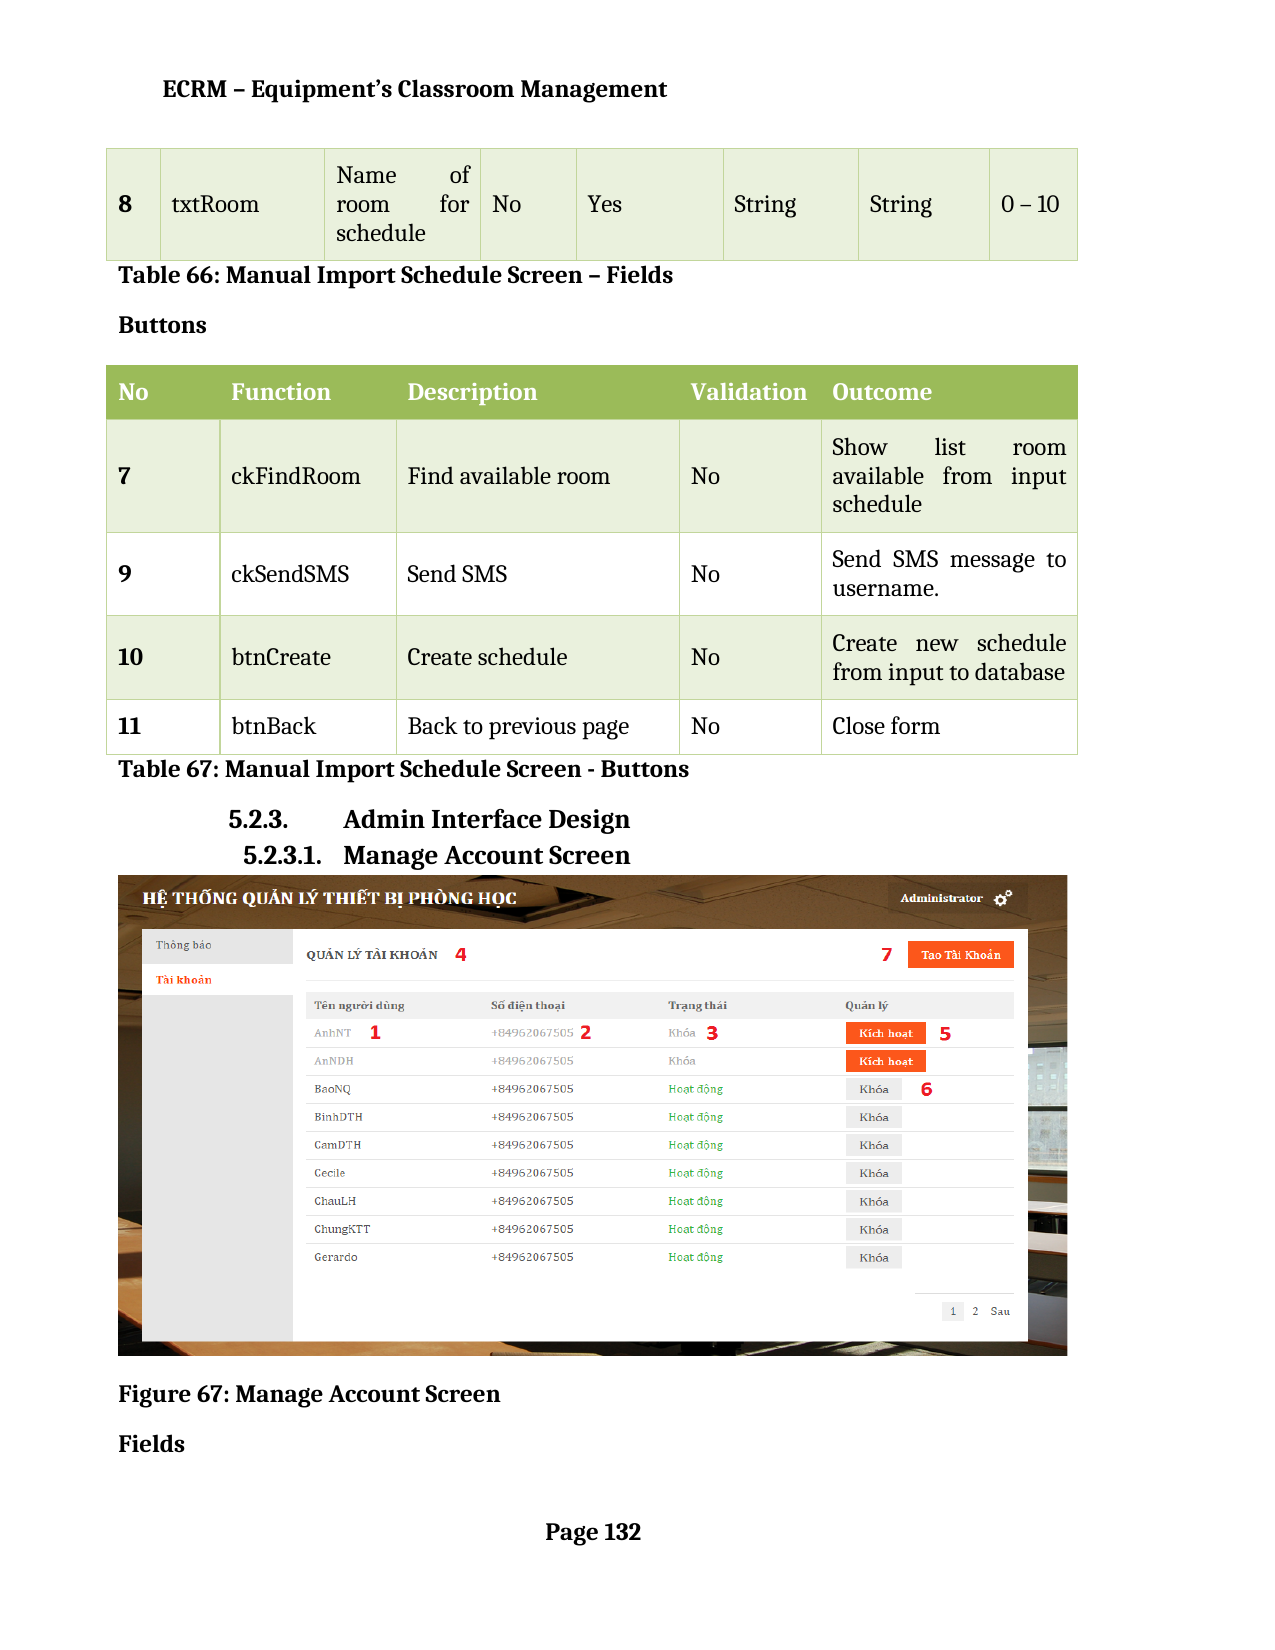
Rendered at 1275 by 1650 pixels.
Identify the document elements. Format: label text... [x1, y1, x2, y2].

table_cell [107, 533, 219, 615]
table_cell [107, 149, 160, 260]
text Table : Manual Import Schedule Screen - Buttons [118, 755, 1068, 783]
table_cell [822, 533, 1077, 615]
list Admin Interface Design [228, 804, 1068, 835]
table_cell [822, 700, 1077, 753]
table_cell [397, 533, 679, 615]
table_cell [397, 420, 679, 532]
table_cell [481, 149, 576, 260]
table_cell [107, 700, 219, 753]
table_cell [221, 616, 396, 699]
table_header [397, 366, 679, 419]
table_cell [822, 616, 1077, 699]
text Figure : Manage Account Screen [118, 1380, 1068, 1409]
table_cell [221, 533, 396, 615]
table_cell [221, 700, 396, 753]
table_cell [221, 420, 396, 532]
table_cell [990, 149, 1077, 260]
text Table : Manual Import Schedule Screen – Fields [118, 261, 1068, 290]
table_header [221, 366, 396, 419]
list Manage Account Screen [243, 840, 1068, 871]
text Buttons [118, 311, 1068, 339]
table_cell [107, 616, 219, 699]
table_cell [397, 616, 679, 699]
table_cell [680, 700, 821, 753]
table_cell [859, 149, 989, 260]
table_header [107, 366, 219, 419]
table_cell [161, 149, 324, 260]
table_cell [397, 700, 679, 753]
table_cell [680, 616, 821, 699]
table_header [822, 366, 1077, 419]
text Fields [118, 1430, 1068, 1459]
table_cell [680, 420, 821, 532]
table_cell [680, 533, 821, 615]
picture [118, 875, 1068, 1356]
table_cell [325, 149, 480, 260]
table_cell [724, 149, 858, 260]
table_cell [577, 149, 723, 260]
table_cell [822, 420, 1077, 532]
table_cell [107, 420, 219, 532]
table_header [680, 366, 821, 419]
